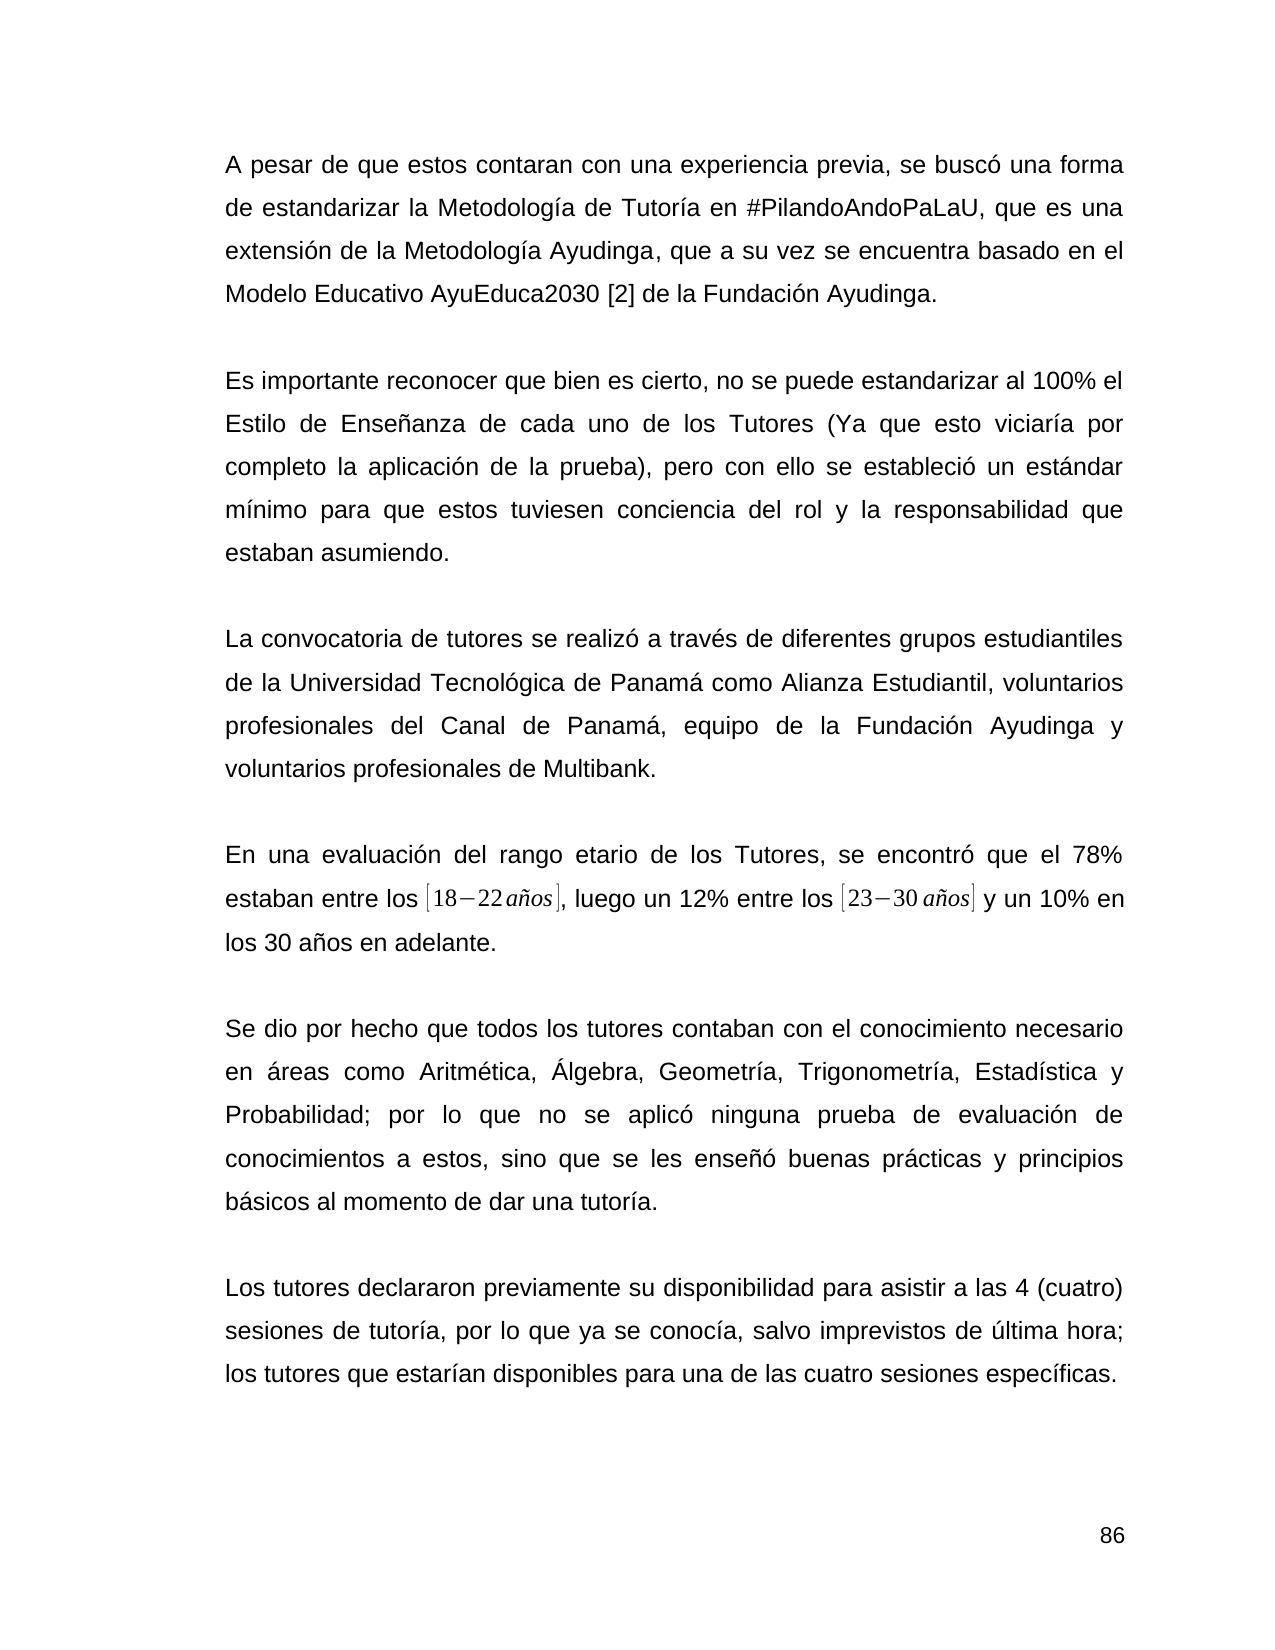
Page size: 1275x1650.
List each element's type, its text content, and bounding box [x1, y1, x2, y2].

text En una evaluación del rango etario de los Tutores, se encontró que el 78% estaban entre los , luego un 12% entre los y un 10% en los 30 años en adelante. [225, 840, 1125, 957]
text Los tutores declararon previamente su disponibilidad para asistir a las 4 (cuatro) sesiones de tutoría, por lo que ya se conocía, salvo imprevistos de última hora; los tutores que estarían disponibles para una de las cuatro sesiones específicas. [225, 1273, 1125, 1388]
text A pesar de que estos contaran con una experiencia previa, se buscó una forma de estandarizar la Metodología de Tutoría en #PilandoAndoPaLaU, que es una extensión de la Metodología Ayudinga, que a su vez se encuentra basado en el Modelo Educativo AyuEduca2030 de la Fundación Ayudinga. [225, 150, 1125, 308]
text Se dio por hecho que todos los tutores contaban con el conocimiento necesario en áreas como Aritmética, Álgebra, Geometría, Trigonometría, Estadística y Probabilidad; por lo que no se aplicó ninguna prueba de evaluación de conocimientos a estos, sino que se les enseñó buenas prácticas y principios básicos al momento de dar una tutoría. [225, 1014, 1125, 1216]
text Es importante reconocer que bien es cierto, no se puede estandarizar al 100% el Estilo de Enseñanza de cada uno de los Tutores (Ya que esto viciaría por completo la aplicación de la prueba), pero con ello se estableció un estándar mínimo para que estos tuviesen conciencia del rol y la responsabilidad que estaban asumiendo. [225, 366, 1125, 567]
text La convocatoria de tutores se realizó a través de diferentes grupos estudiantiles de la Universidad Tecnológica de Panamá como Alianza Estudiantil, voluntarios profesionales del Canal de Panamá, equipo de la Fundación Ayudinga y voluntarios profesionales de Multibank. [225, 624, 1125, 782]
